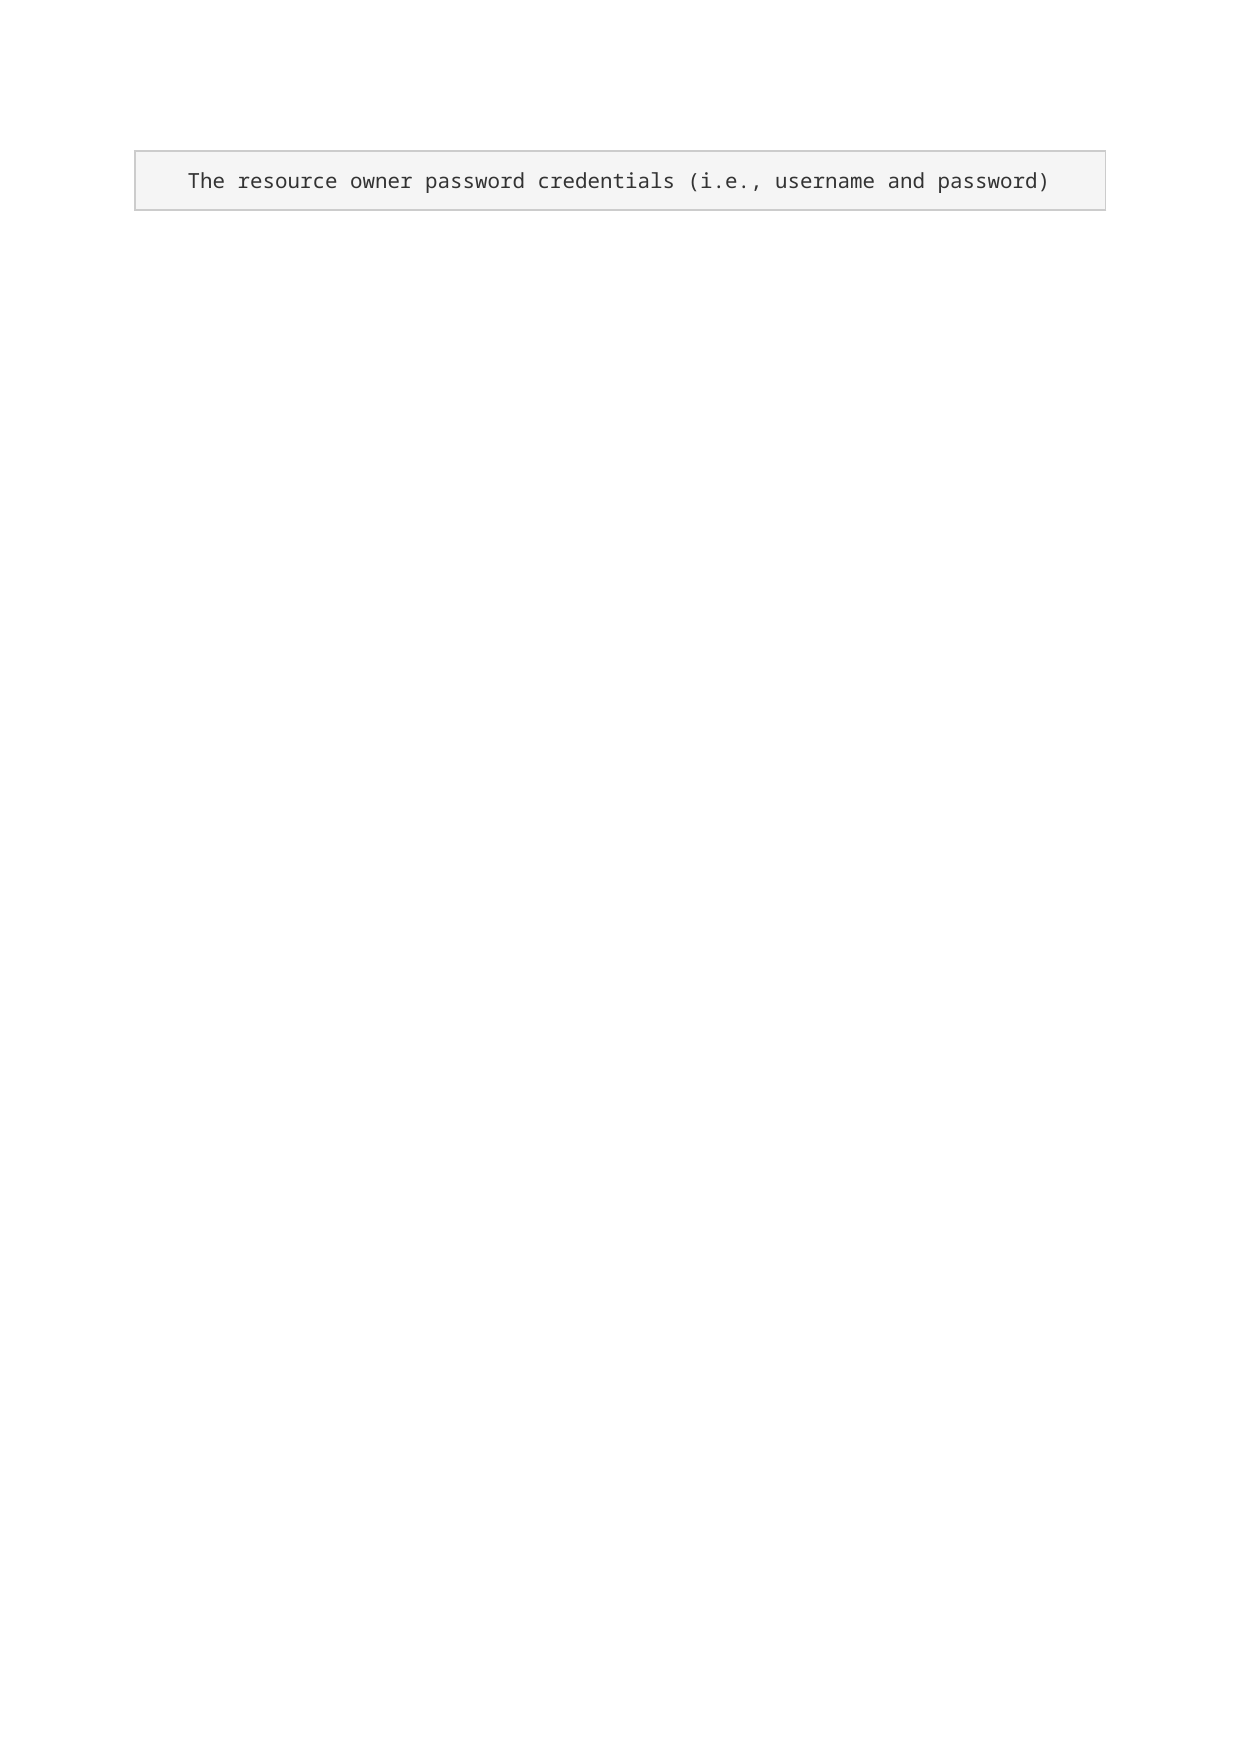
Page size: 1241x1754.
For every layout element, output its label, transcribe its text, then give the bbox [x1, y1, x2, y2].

text The resource owner password credentials (i.e., username and password) [136, 152, 1105, 209]
